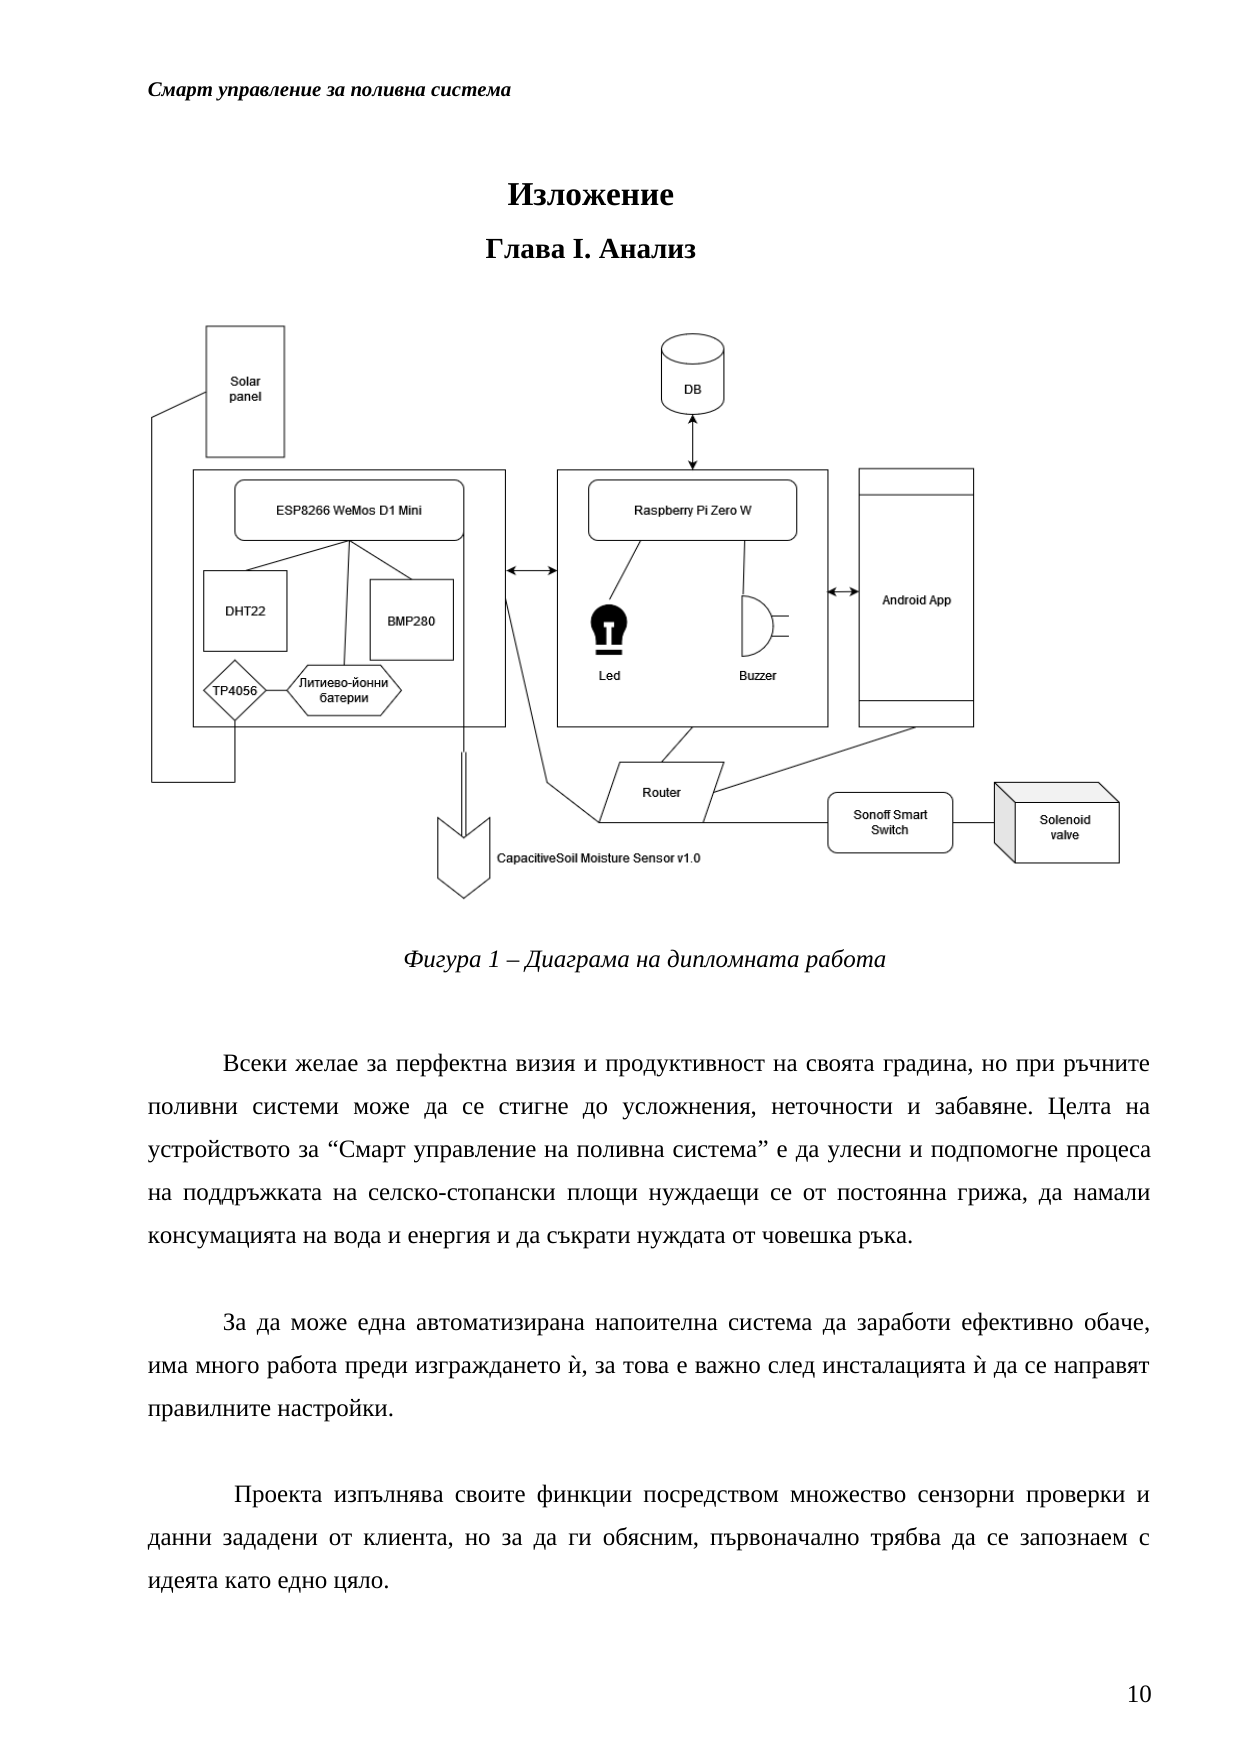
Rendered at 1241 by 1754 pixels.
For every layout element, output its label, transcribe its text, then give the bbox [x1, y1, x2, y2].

picture [120, 297, 1151, 930]
subtitle Изложение [29, 174, 1152, 212]
text За да може една автоматизирана напоителна система да заработи ефективно обаче, има много работа преди изграждането ѝ, за това е важно след инсталацията ѝ да се направят правилните настройки. [148, 1307, 1152, 1422]
subtitle Глава I. Анализ [29, 231, 1152, 265]
text Проекта изпълнява своите финкции посредством множество сензорни проверки и данни зададени от клиента, но за да ги обясним, първоначално трябва да се запознаем с идеята като едно цяло. [148, 1479, 1152, 1594]
text Всеки желае за перфектна визия и продуктивност на своята градина, но при ръчните поливни системи може да се стигне до усложнения, неточности и забавяне. Целта на устройството за “Смарт управление на поливна система” е да улесни и подпомогне процеса на поддръжката на селско-стопански площи нуждаещи се от постоянна грижа, да намали консумацията на вода и енергия и да съкрати нуждата от човешка ръка. [148, 1048, 1152, 1249]
